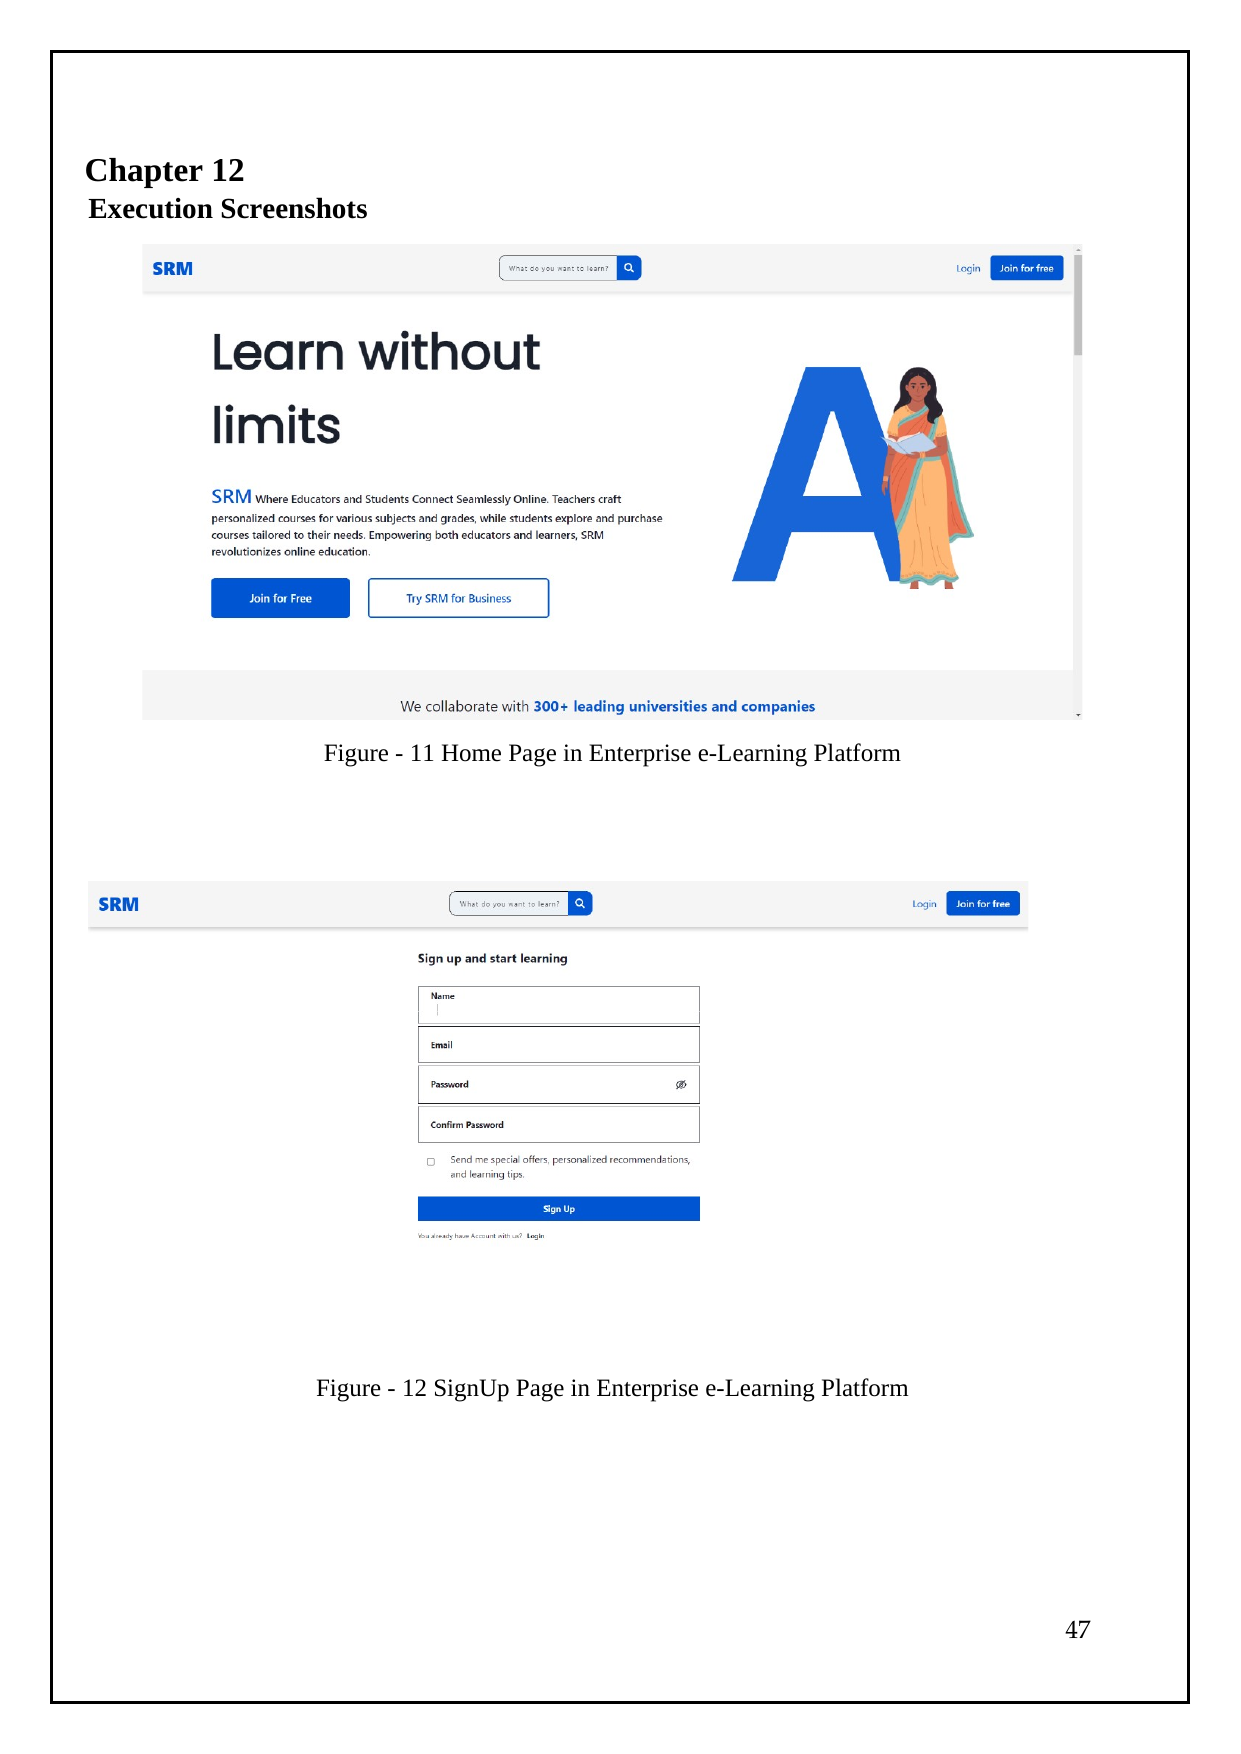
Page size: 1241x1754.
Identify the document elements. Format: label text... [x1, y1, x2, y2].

text Execution Screenshots [88, 191, 1137, 225]
picture [142, 244, 1083, 720]
text Figure - 12 SignUp Page in Enterprise e-Learning Platform [88, 1373, 1137, 1402]
subtitle Chapter 12 [84, 150, 1137, 188]
text Figure - 11 Home Page in Enterprise e-Learning Platform [88, 738, 1137, 767]
picture [88, 881, 1029, 1355]
